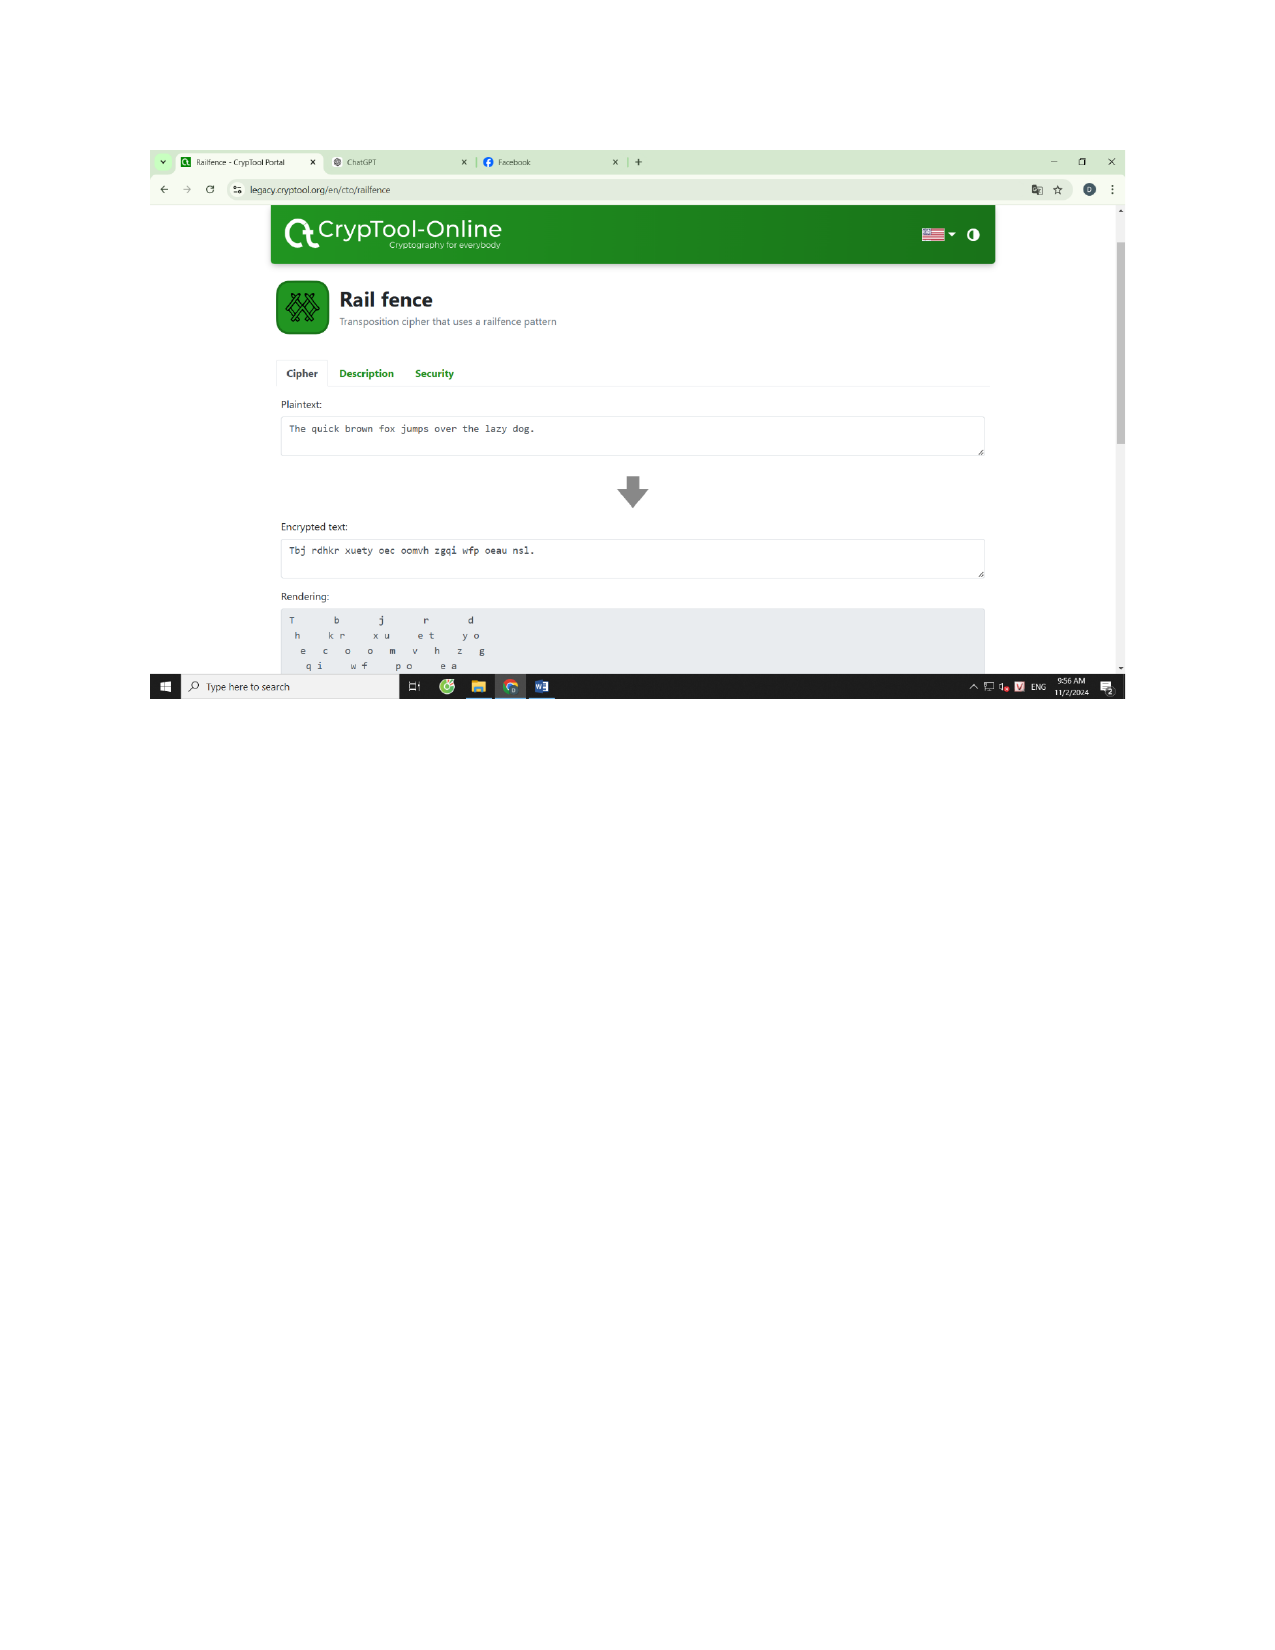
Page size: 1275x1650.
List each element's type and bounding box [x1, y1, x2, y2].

picture [150, 150, 1125, 699]
